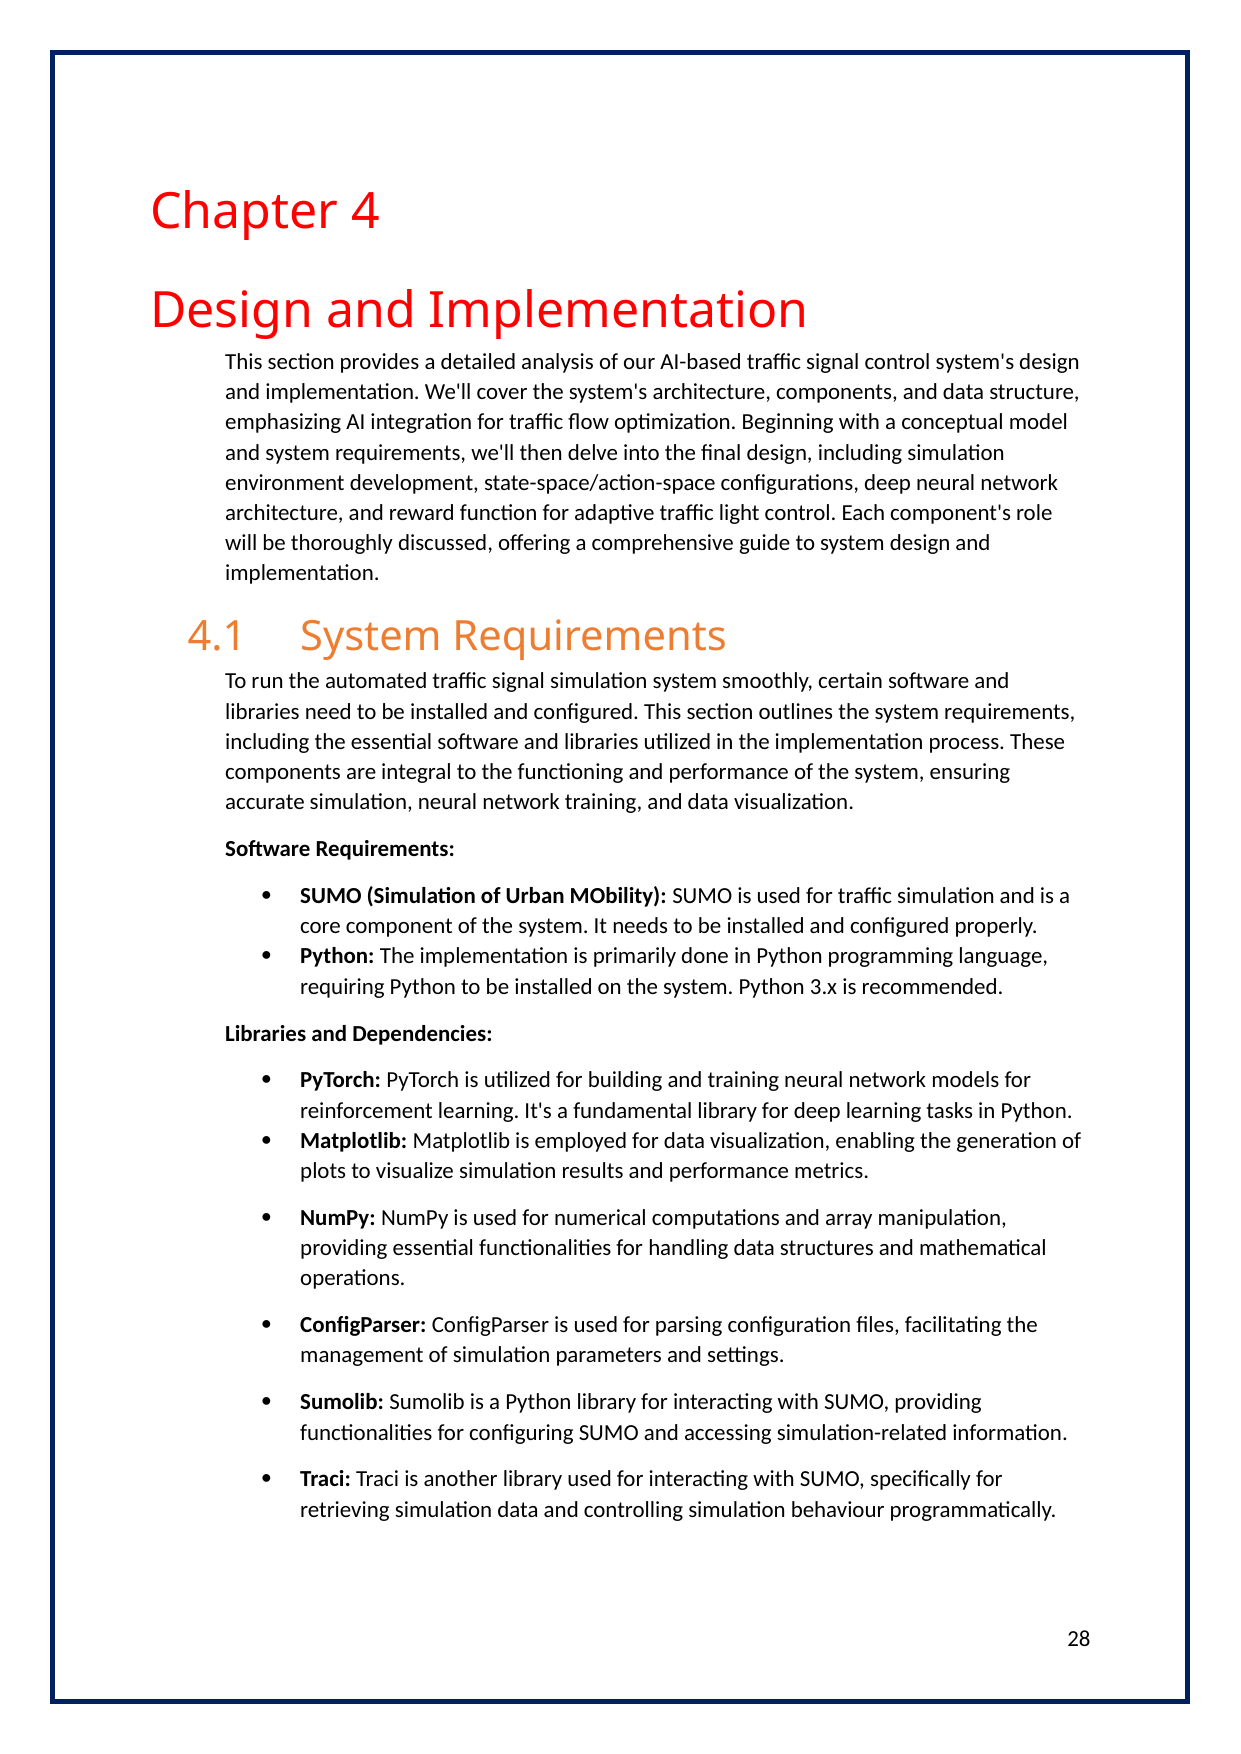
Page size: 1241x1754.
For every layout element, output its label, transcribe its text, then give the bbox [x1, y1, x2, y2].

list SUMO (Simulation of Urban MObility): SUMO is used for traffic simulation and is a core component of the system. It needs to be installed and configured properly. [262, 881, 1090, 939]
subtitle System Requirements [187, 605, 1090, 662]
list Python: The implementation is primarily done in Python programming language, requiring Python to be installed on the system. Python 3.x is recommended. [262, 942, 1090, 1000]
list PyTorch: PyTorch is utilized for building and training neural network models for reinforcement learning. It's a fundamental library for deep learning tasks in Python. [262, 1066, 1090, 1124]
subtitle Design and Implementation [150, 273, 1090, 342]
text To run the automated traffic signal simulation system smoothly, certain software and libraries need to be installed and configured. This section outlines the system requirements, including the essential software and libraries utilized in the implementation process. These components are integral to the functioning and performance of the system, ensuring accurate simulation, neural network training, and data visualization. [225, 667, 1090, 816]
subtitle Chapter 4 [150, 175, 1090, 243]
list NumPy: NumPy is used for numerical computations and array manipulation, providing essential functionalities for handling data structures and mathematical operations. [262, 1203, 1090, 1292]
text Software Requirements: [225, 834, 1090, 862]
list This section provides a detailed analysis of our AI-based traffic signal control system's design and implementation. We'll cover the system's architecture, components, and data structure, emphasizing AI integration for traffic flow optimization. Beginning with a conceptual model and system requirements, we'll then delve into the final design, including simulation environment development, state-space/action-space configurations, deep neural network architecture, and reward function for adaptive traffic light control. Each component's role will be thoroughly discussed, offering a comprehensive guide to system design and implementation. [225, 347, 1090, 587]
list Sumolib: Sumolib is a Python library for interacting with SUMO, providing functionalities for configuring SUMO and accessing simulation-related information. [262, 1387, 1090, 1446]
list ConfigParser: ConfigParser is used for parsing configuration files, facilitating the management of simulation parameters and settings. [262, 1310, 1090, 1369]
text Libraries and Dependencies: [225, 1019, 1090, 1047]
list Traci: Traci is another library used for interacting with SUMO, specifically for retrieving simulation data and controlling simulation behaviour programmatically. [262, 1464, 1090, 1523]
list Matplotlib: Matplotlib is employed for data visualization, enabling the generation of plots to visualize simulation results and performance metrics. [262, 1126, 1090, 1184]
